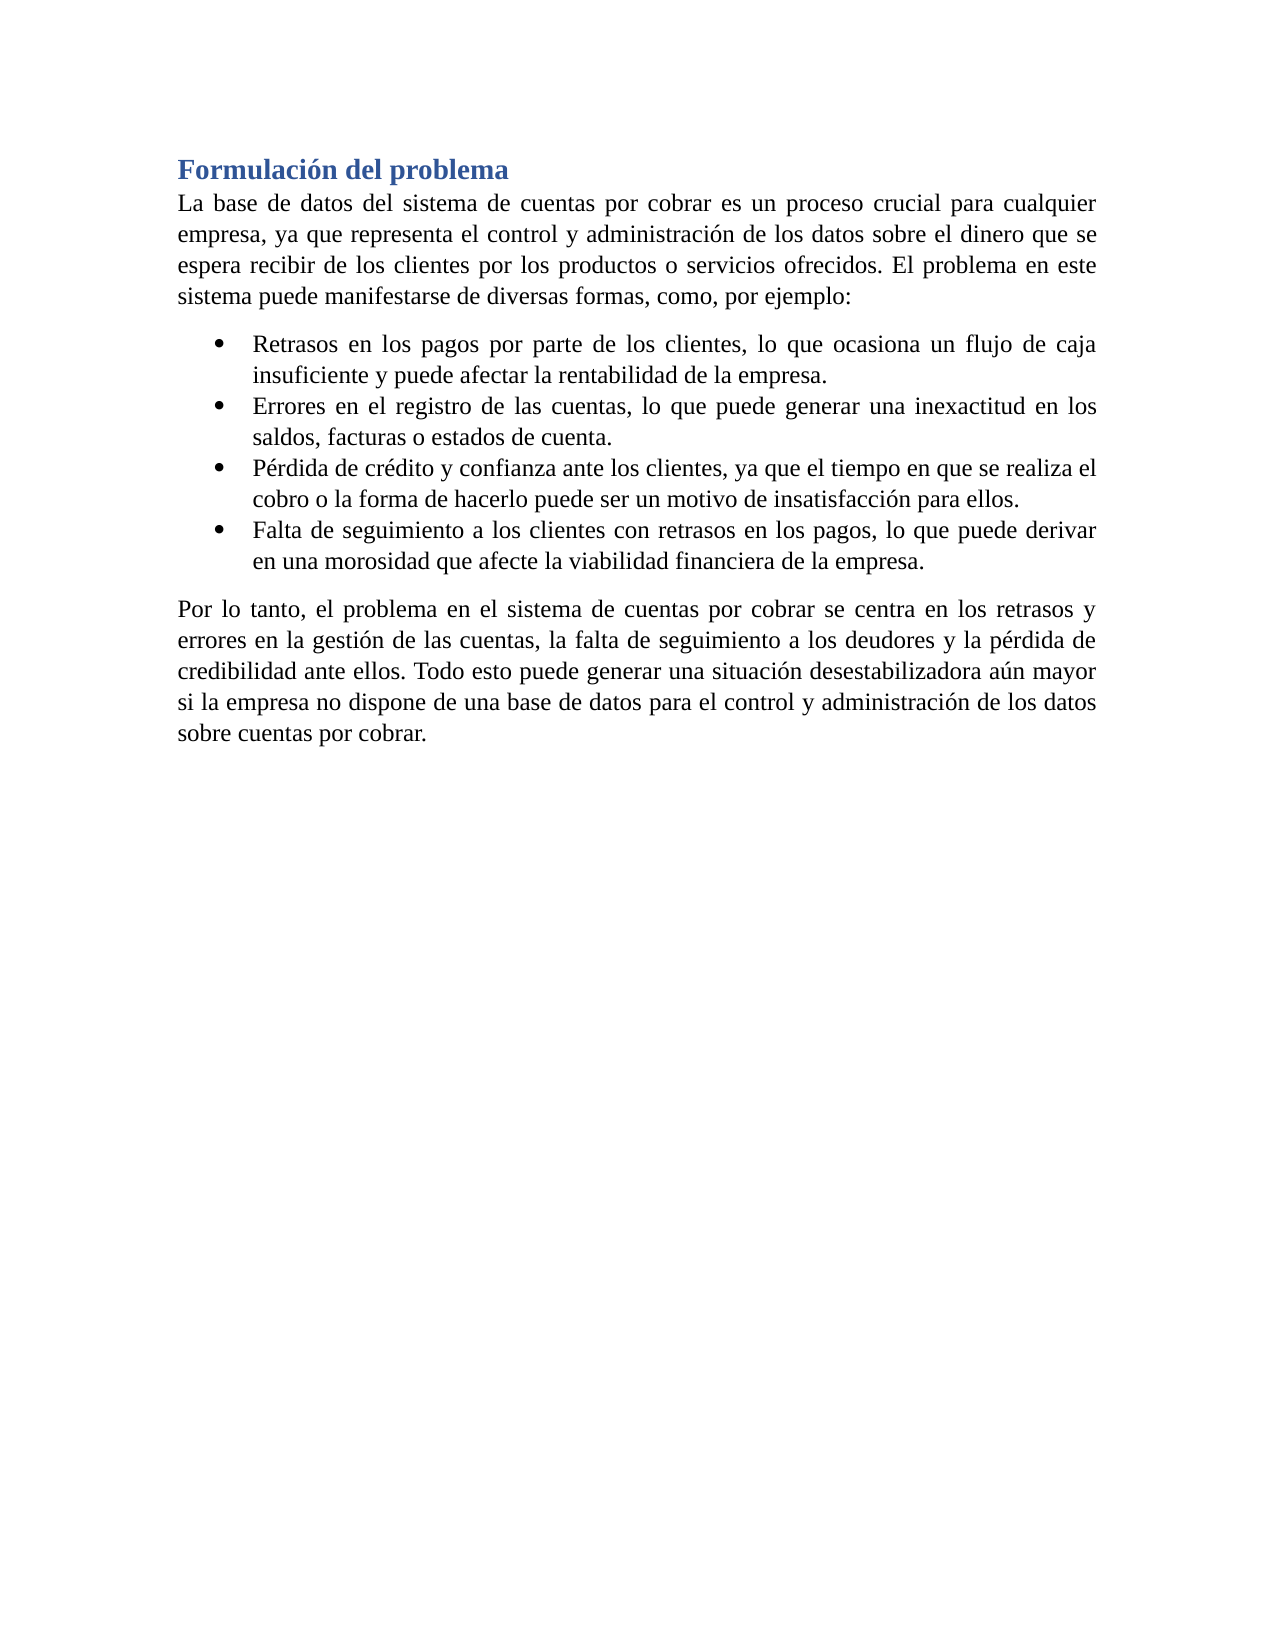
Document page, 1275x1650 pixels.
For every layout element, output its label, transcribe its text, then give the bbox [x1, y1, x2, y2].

text La base de datos del sistema de cuentas por cobrar es un proceso crucial para cualquier empresa, ya que representa el control y administración de los datos sobre el dinero que se espera recibir de los clientes por los productos o servicios ofrecidos. El problema en este sistema puede manifestarse de diversas formas, como, por ejemplo: [177, 188, 1098, 310]
list Retrasos en los pagos por parte de los clientes, lo que ocasiona un flujo de caja insuficiente y puede afectar la rentabilidad de la empresa. [215, 329, 1098, 388]
subtitle Formulación del problema [177, 152, 1098, 185]
text Por lo tanto, el problema en el sistema de cuentas por cobrar se centra en los retrasos y errores en la gestión de las cuentas, la falta de seguimiento a los deudores y la pérdida de credibilidad ante ellos. Todo esto puede generar una situación desestabilizadora aún mayor si la empresa no dispone de una base de datos para el control y administración de los datos sobre cuentas por cobrar. [177, 594, 1098, 747]
list Pérdida de crédito y confianza ante los clientes, ya que el tiempo en que se realiza el cobro o la forma de hacerlo puede ser un motivo de insatisfacción para ellos. [215, 453, 1098, 513]
list Errores en el registro de las cuentas, lo que puede generar una inexactitud en los saldos, facturas o estados de cuenta. [215, 391, 1098, 451]
list Falta de seguimiento a los clientes con retrasos en los pagos, lo que puede derivar en una morosidad que afecte la viabilidad financiera de la empresa. [215, 515, 1098, 575]
